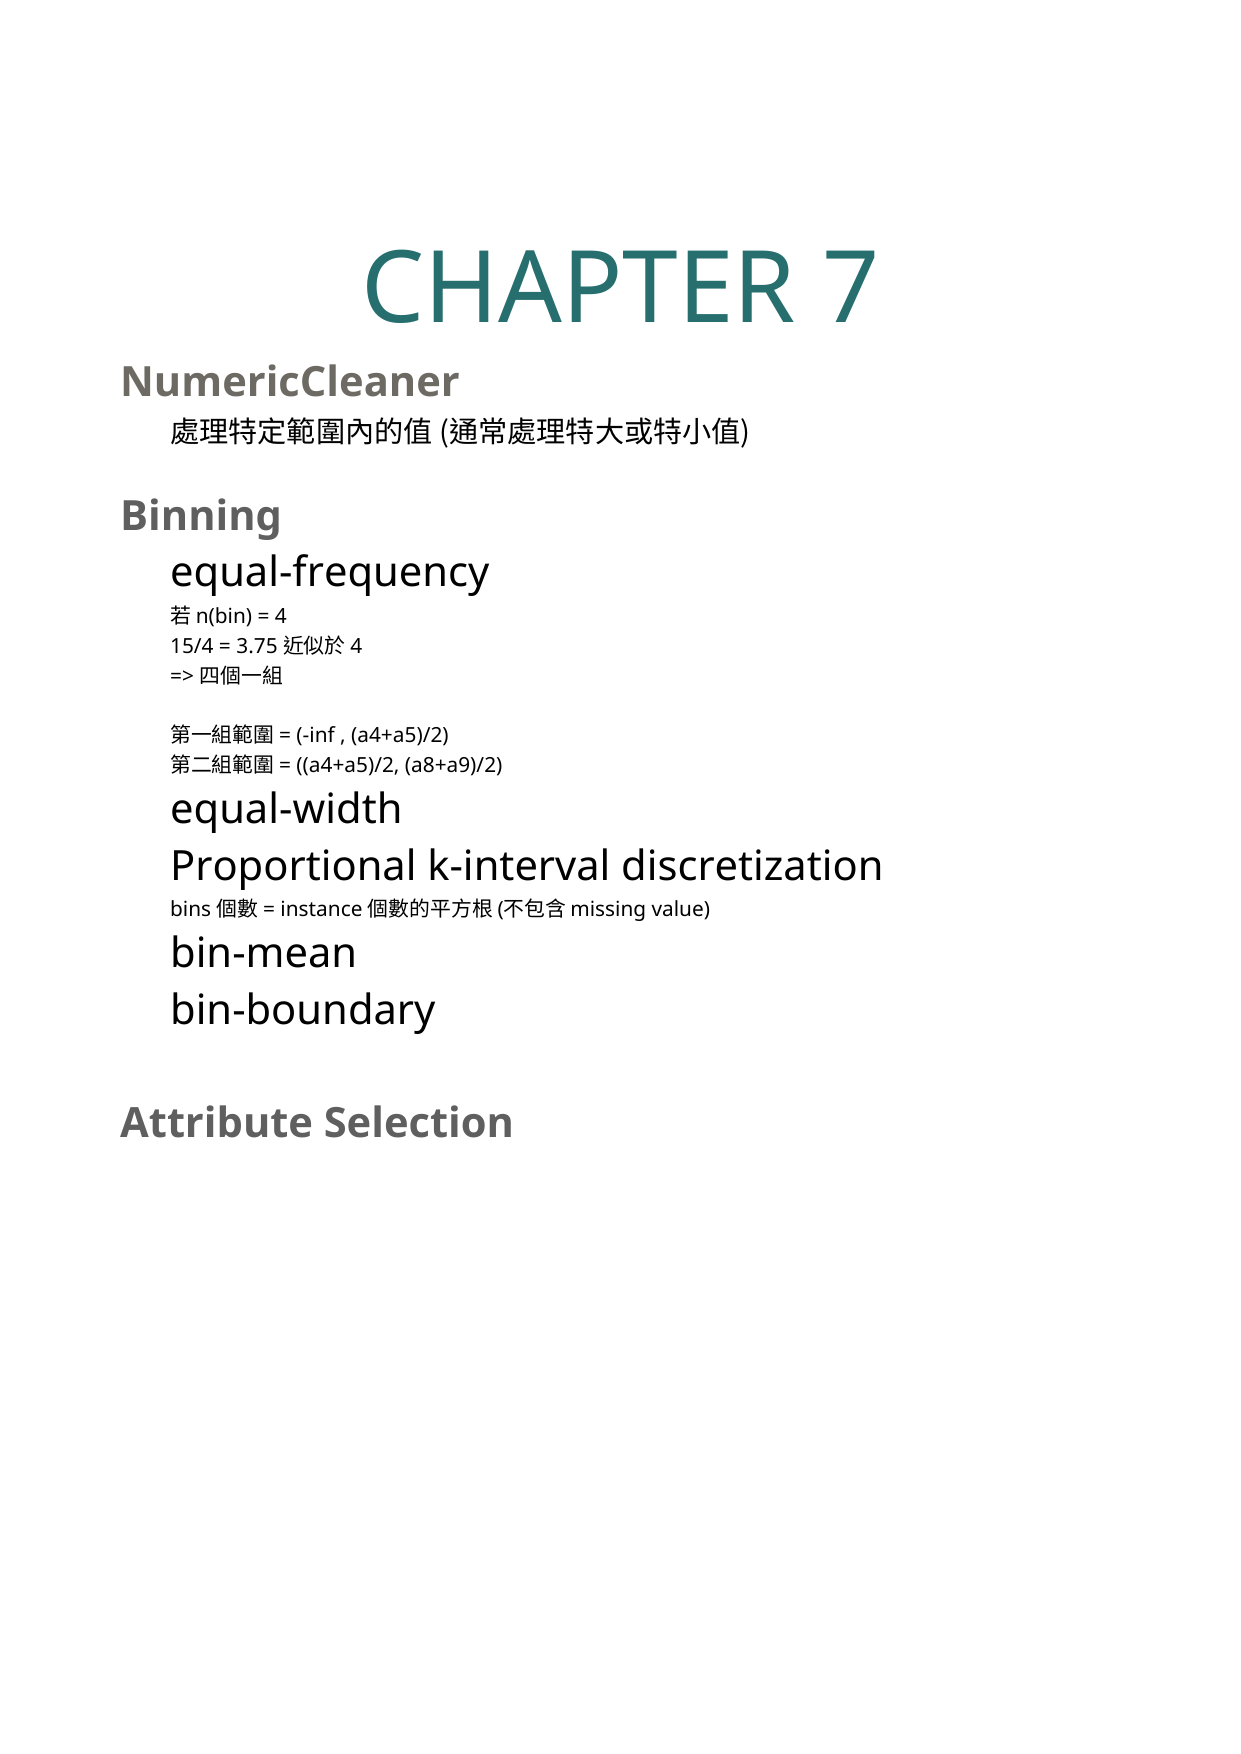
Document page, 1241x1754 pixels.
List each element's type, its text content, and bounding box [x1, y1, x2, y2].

text 處理特定範圍內的值 (通常處理特大或特小值) [120, 409, 1120, 451]
text 第二組範圍 = ((a4+a5)/2, (a8+a9)/2) [120, 749, 1120, 779]
text => 四個一組 [120, 659, 1120, 690]
text 第一組範圍 = (-inf , (a4+a5)/2) [120, 718, 1120, 749]
text Proportional k-interval discretization [120, 836, 1120, 892]
text Binning [120, 485, 1120, 542]
text NumericCleaner [120, 352, 1120, 409]
text equal-frequency [120, 542, 1120, 599]
text Attribute Selection [120, 1093, 1120, 1150]
text bin-mean [120, 923, 1120, 979]
text equal-width [120, 779, 1120, 836]
text 若 n(bin) = 4 [120, 599, 1120, 629]
text bin-boundary [120, 979, 1120, 1036]
text CHAPTER 7 [120, 216, 1120, 352]
text bins 個數 = instance 個數的平方根 (不包含missing value) [120, 892, 1120, 923]
text 15/4 = 3.75 近似於 4 [120, 629, 1120, 659]
